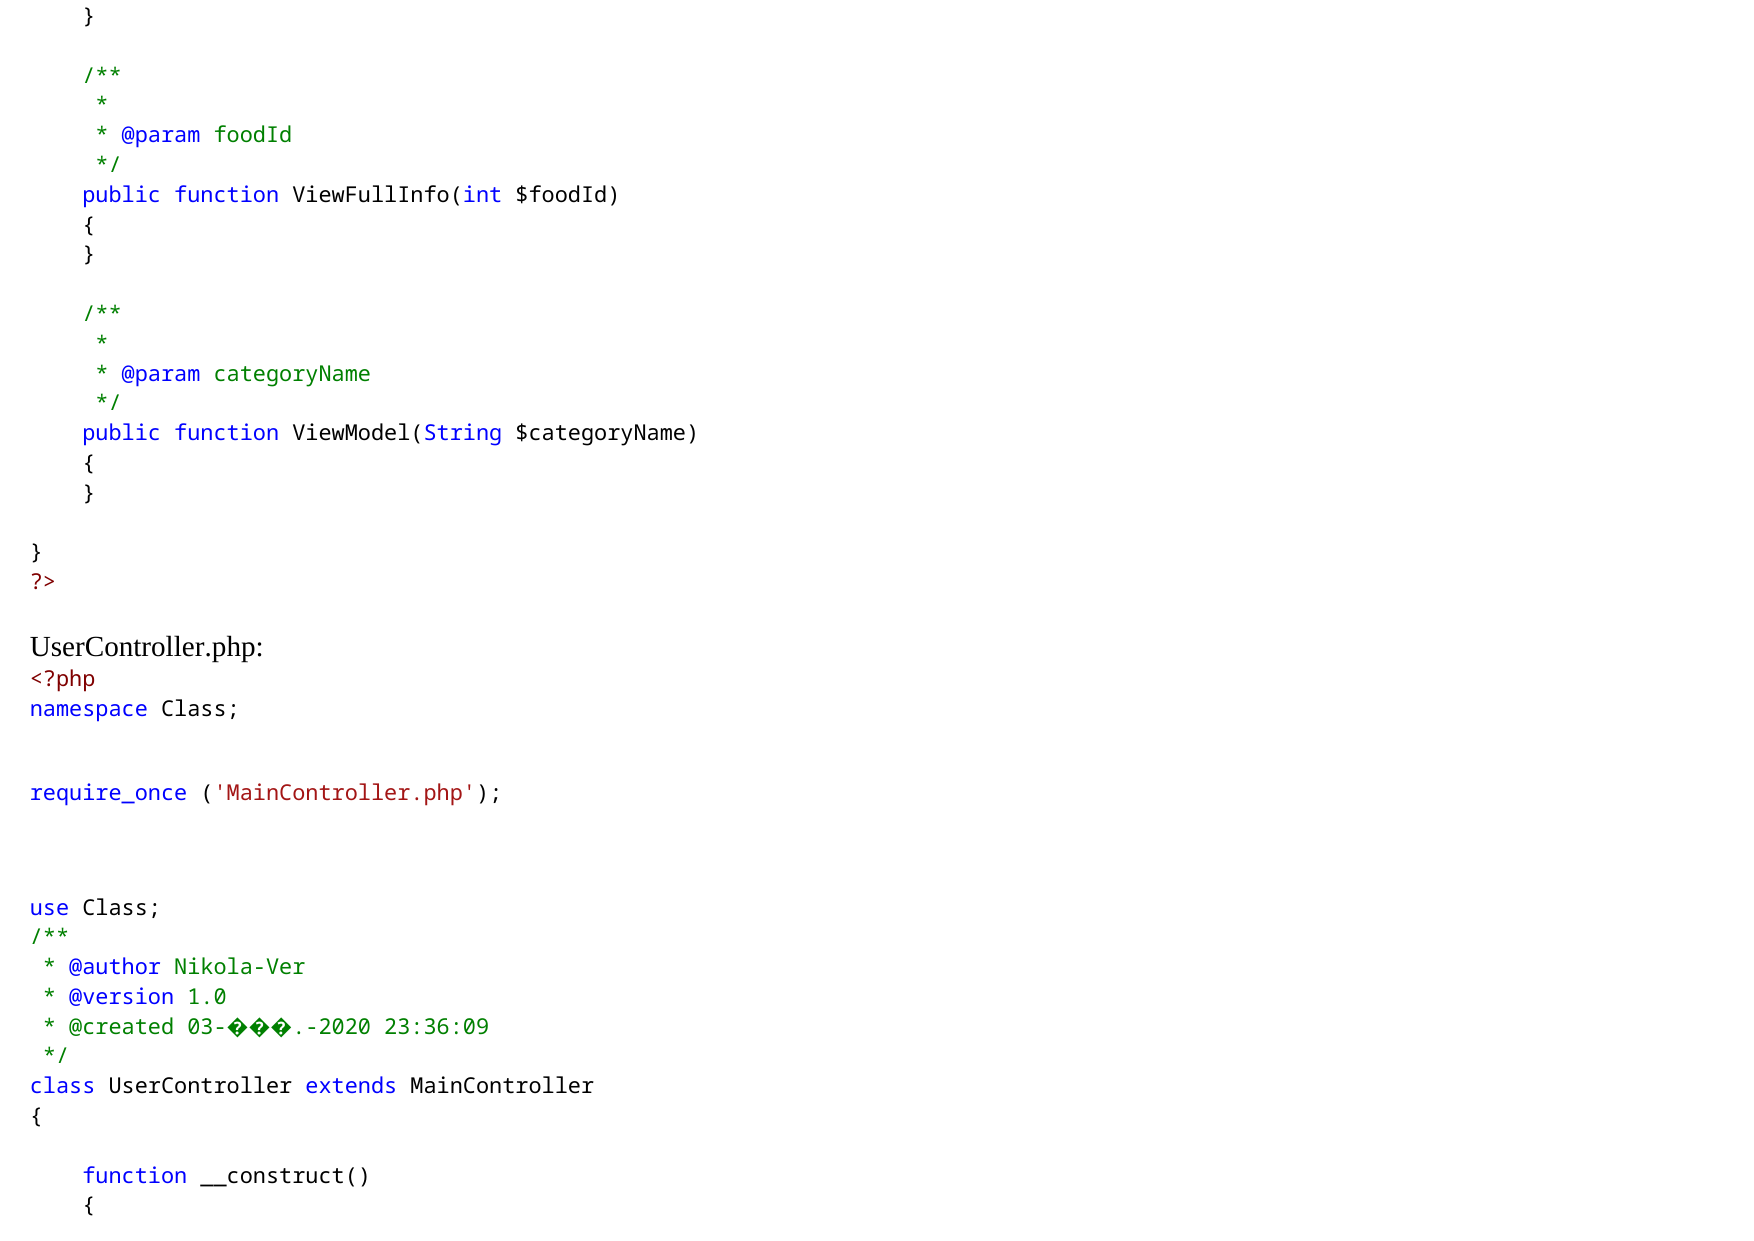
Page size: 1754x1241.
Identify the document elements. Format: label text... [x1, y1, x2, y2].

text public function ViewModel(String $categoryName) [29, 417, 1724, 447]
text /** [29, 298, 1724, 328]
text ?> [29, 566, 1724, 596]
text namespace Class; [29, 693, 1724, 722]
text * @version 1.0 [29, 981, 1724, 1011]
text require_once ('MainController.php'); [29, 777, 1724, 807]
text * @created 03-���.-2020 23:36:09 [29, 1011, 1724, 1041]
text { [29, 1100, 1724, 1130]
text /** [29, 59, 1724, 89]
text use Class; [29, 892, 1724, 921]
text } [29, 536, 1724, 566]
text } [29, 477, 1724, 506]
text * [29, 89, 1724, 119]
text * [29, 328, 1724, 357]
text public function ViewFullInfo(int $foodId) [29, 179, 1724, 208]
text */ [29, 387, 1724, 417]
text */ [29, 1041, 1724, 1070]
text { [29, 447, 1724, 477]
text function __construct() [29, 1160, 1724, 1189]
text * @param categoryName [29, 357, 1724, 387]
text { [29, 208, 1724, 238]
text <?php [29, 663, 1724, 693]
text */ [29, 149, 1724, 179]
text * @param foodId [29, 119, 1724, 149]
text { [29, 1189, 1724, 1219]
text /** [29, 921, 1724, 951]
text } [29, 0, 1724, 30]
text * @author Nikola-Ver [29, 951, 1724, 981]
text } [29, 238, 1724, 268]
text UserController.php: [29, 629, 1724, 663]
text class UserController extends MainController [29, 1070, 1724, 1100]
